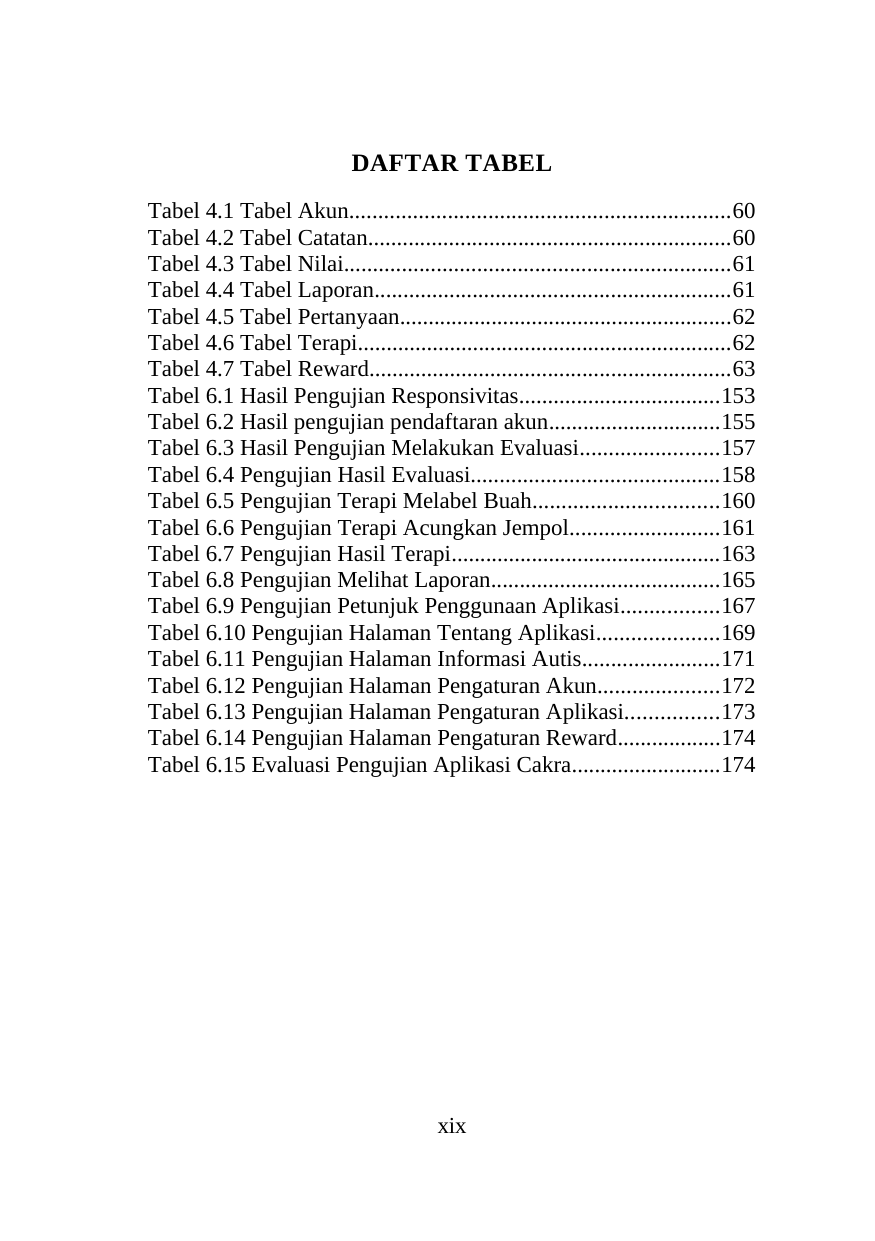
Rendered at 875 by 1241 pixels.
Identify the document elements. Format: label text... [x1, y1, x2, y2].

text Tabel 6.15 Evaluasi Pengujian Aplikasi Cakra 174 [148, 751, 756, 777]
text Tabel 4.7 Tabel Reward 63 [148, 355, 756, 382]
text Tabel 4.2 Tabel Catatan 60 [148, 224, 756, 250]
text Tabel 4.4 Tabel Laporan 61 [148, 276, 756, 303]
text Tabel 6.6 Pengujian Terapi Acungkan Jempol 161 [148, 513, 756, 540]
text Tabel 4.1 Tabel Akun 60 [148, 197, 756, 224]
text Tabel 6.10 Pengujian Halaman Tentang Aplikasi 169 [148, 619, 756, 645]
text Tabel 6.14 Pengujian Halaman Pengaturan Reward 174 [148, 724, 756, 751]
text Tabel 6.4 Pengujian Hasil Evaluasi 158 [148, 461, 756, 487]
text Tabel 6.2 Hasil pengujian pendaftaran akun 155 [148, 408, 756, 434]
text Tabel 6.3 Hasil Pengujian Melakukan Evaluasi 157 [148, 434, 756, 461]
text Tabel 4.6 Tabel Terapi 62 [148, 329, 756, 355]
text Tabel 6.1 Hasil Pengujian Responsivitas 153 [148, 382, 756, 408]
subtitle DAFTAR TABEL [148, 148, 756, 176]
text Tabel 6.11 Pengujian Halaman Informasi Autis 171 [148, 645, 756, 672]
text Tabel 6.8 Pengujian Melihat Laporan 165 [148, 566, 756, 593]
text Tabel 6.7 Pengujian Hasil Terapi 163 [148, 540, 756, 566]
text Tabel 6.9 Pengujian Petunjuk Penggunaan Aplikasi 167 [148, 593, 756, 619]
text Tabel 4.5 Tabel Pertanyaan 62 [148, 303, 756, 329]
text Tabel 4.3 Tabel Nilai 61 [148, 250, 756, 276]
text Tabel 6.13 Pengujian Halaman Pengaturan Aplikasi 173 [148, 698, 756, 724]
text Tabel 6.5 Pengujian Terapi Melabel Buah 160 [148, 487, 756, 513]
text Tabel 6.12 Pengujian Halaman Pengaturan Akun 172 [148, 672, 756, 698]
